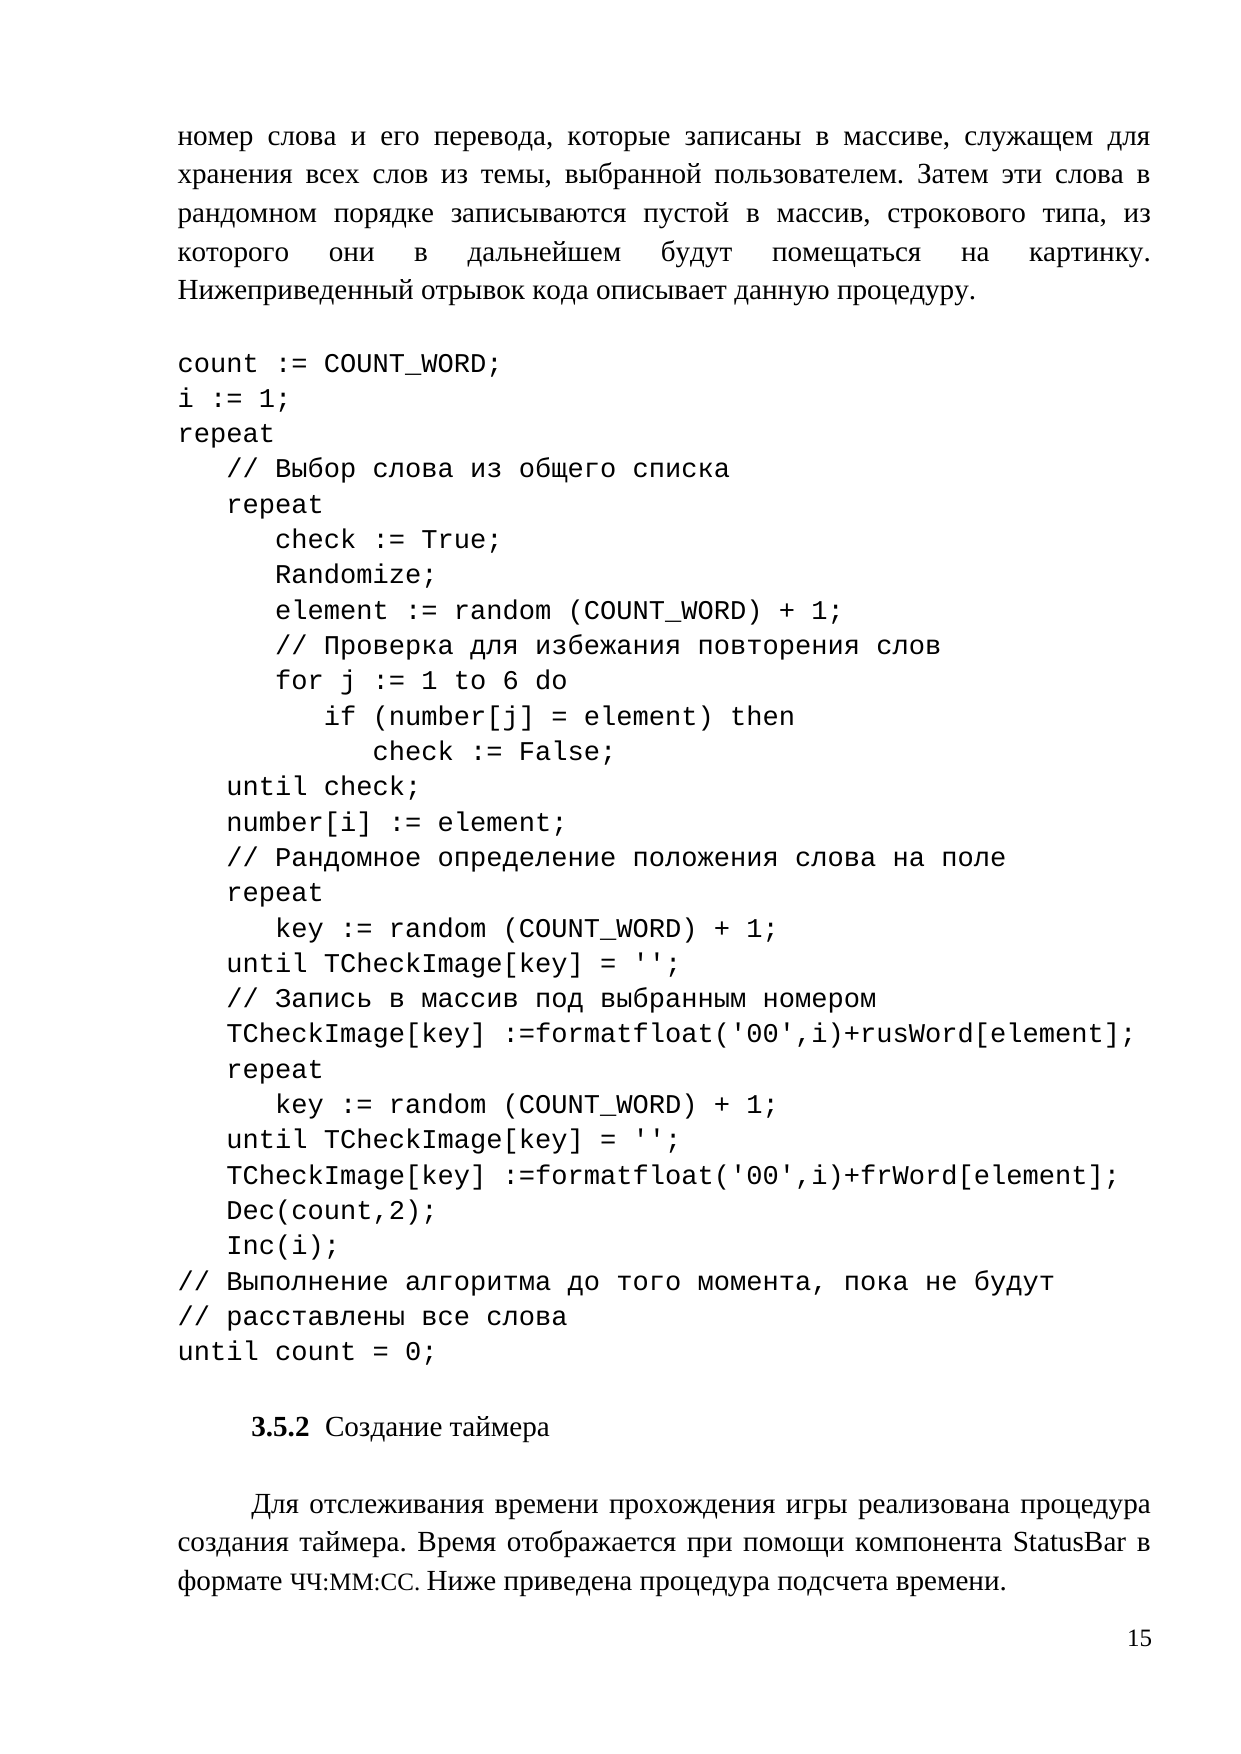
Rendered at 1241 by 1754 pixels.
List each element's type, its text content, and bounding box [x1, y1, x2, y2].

text key := random (COUNT_WORD) + 1; [177, 1091, 1152, 1122]
text element := random (COUNT_WORD) + 1; [177, 597, 1152, 627]
text i := 1; [177, 385, 1152, 415]
text Dec(count,2); [177, 1197, 1152, 1228]
text // Выбор слова из общего списка [177, 455, 1152, 486]
text TCheckImage[key] :=formatfloat('00',i)+rusWord[element]; [177, 1020, 1152, 1051]
text // Рандомное определение положения слова на поле [177, 844, 1152, 874]
text // Выполнение алгоритма до того момента, пока не будут [177, 1267, 1152, 1298]
text repeat [177, 1056, 1152, 1086]
text number[i] := element; [177, 808, 1152, 839]
text until TCheckImage[key] = ''; [177, 950, 1152, 980]
text Randomize; [177, 561, 1152, 592]
text key := random (COUNT_WORD) + 1; [177, 914, 1152, 945]
text Inc(i); [177, 1232, 1152, 1263]
text // Запись в массив под выбранным номером [177, 985, 1152, 1016]
list Создание таймера [251, 1409, 1152, 1442]
text until count = 0; [177, 1338, 1152, 1369]
text check := False; [177, 738, 1152, 768]
text repeat [177, 420, 1152, 451]
text until check; [177, 773, 1152, 804]
text check := True; [177, 526, 1152, 557]
text // расставлены все слова [177, 1303, 1152, 1333]
text count := COUNT_WORD; [177, 349, 1152, 380]
text if (number[j] = element) then [177, 702, 1152, 733]
text // Проверка для избежания повторения слов [177, 632, 1152, 663]
text until TCheckImage[key] = ''; [177, 1126, 1152, 1157]
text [177, 118, 1152, 306]
text TCheckImage[key] :=formatfloat('00',i)+frWord[element]; [177, 1162, 1152, 1192]
text Для отслеживания времени прохождения игры реализована процедура создания таймера. Время отображается при помощи компонента StatusBar в формате ЧЧ:ММ:СС. Ниже приведена процедура подсчета времени. [177, 1486, 1152, 1596]
text for j := 1 to 6 do [177, 667, 1152, 698]
text repeat [177, 879, 1152, 910]
text repeat [177, 491, 1152, 521]
